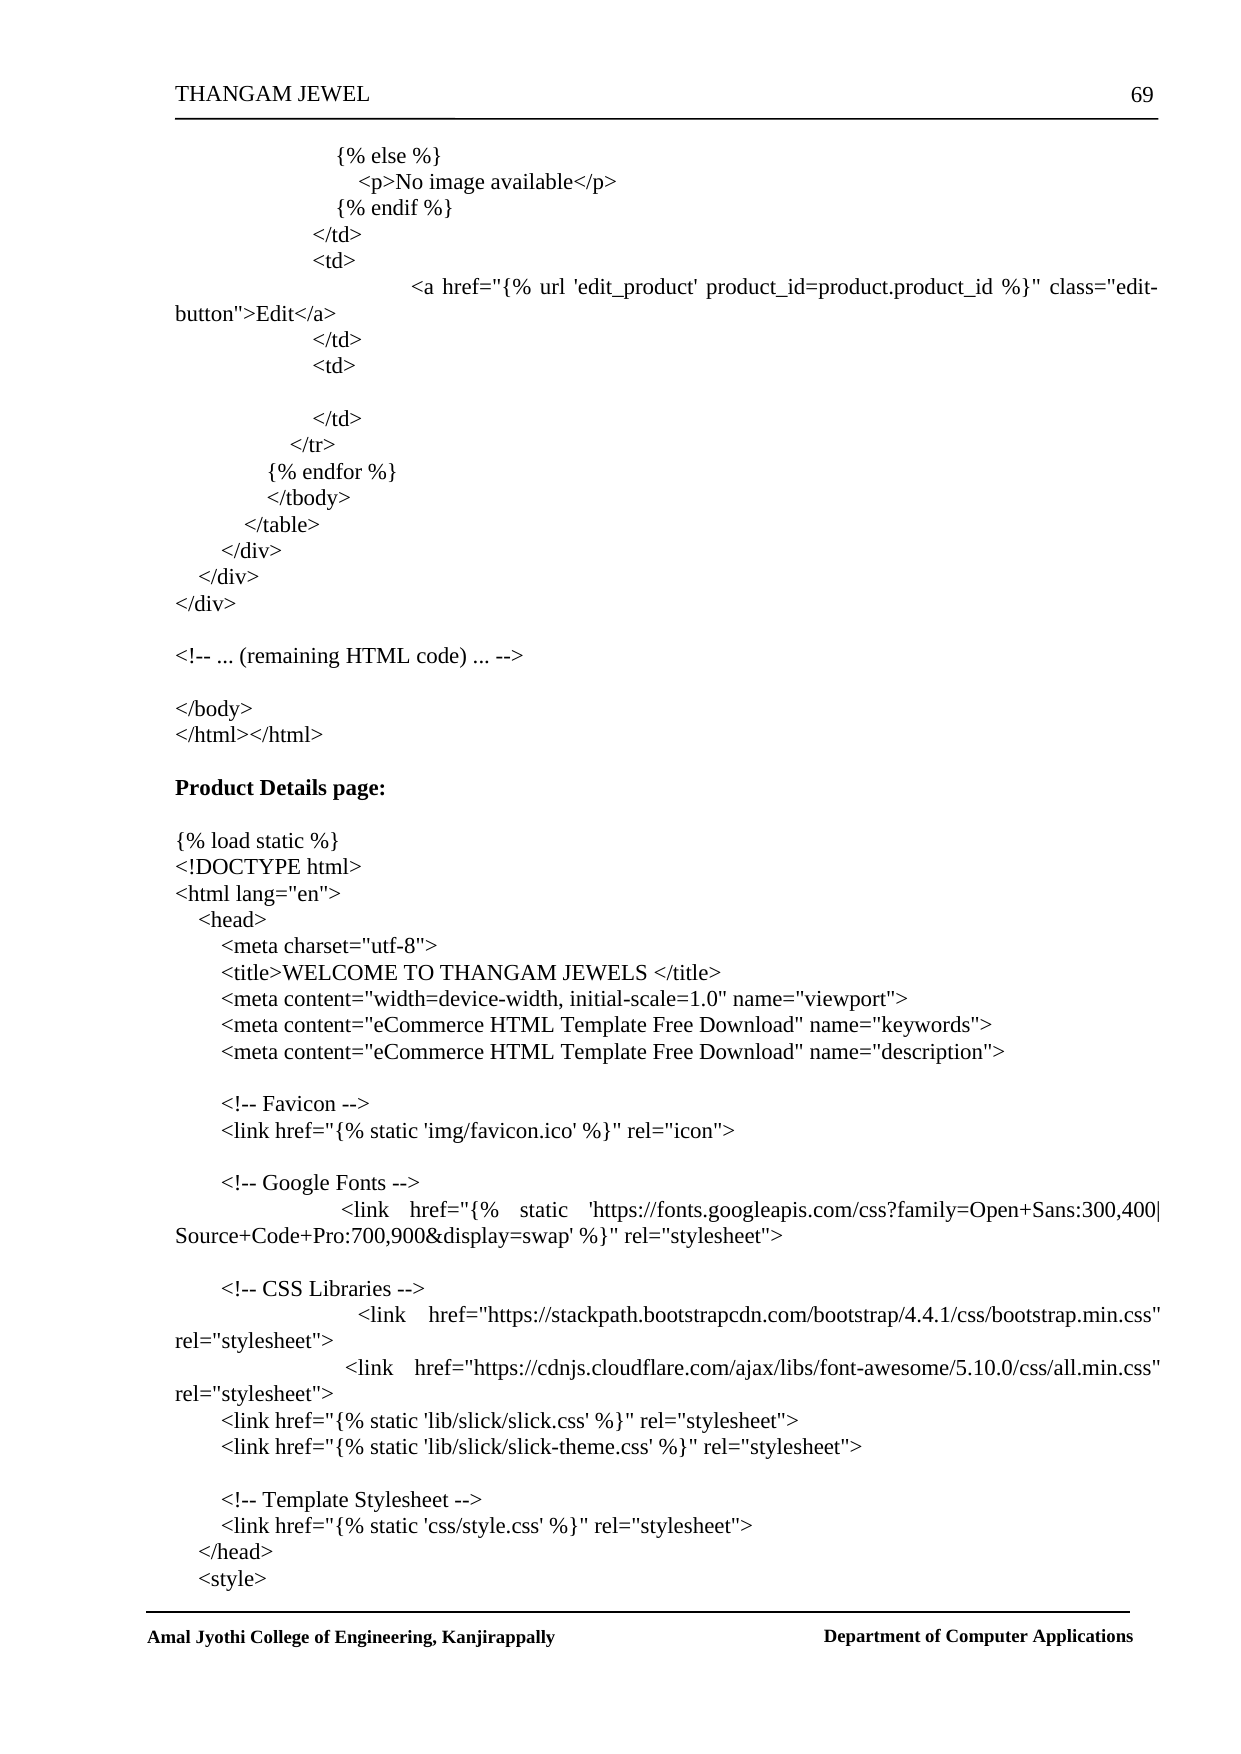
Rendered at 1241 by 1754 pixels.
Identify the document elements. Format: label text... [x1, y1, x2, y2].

text {% load static %} [175, 827, 1162, 853]
text <link href="{% static 'lib/slick/slick-theme.css' %}" rel="stylesheet"> [175, 1433, 1162, 1459]
text </td> [175, 405, 1162, 432]
text <link href="{% static 'https://fonts.googleapis.com/css?family=Open+Sans:300,400|Source+Code+Pro:700,900&display=swap' %}" rel="stylesheet"> [175, 1196, 1162, 1248]
text {% endfor %} [175, 458, 1162, 484]
text </td> [175, 326, 1162, 352]
text <!-- Favicon --> [175, 1090, 1162, 1117]
text </div> [175, 537, 1162, 563]
text {% endif %} [175, 194, 1162, 221]
text </tbody> [175, 484, 1162, 511]
text <meta content="width=device-width, initial-scale=1.0" name="viewport"> [175, 985, 1162, 1011]
text <!-- Google Fonts --> [175, 1169, 1162, 1196]
text <td> [175, 247, 1162, 273]
text <meta content="eCommerce HTML Template Free Download" name="description"> [175, 1038, 1162, 1064]
text <!-- Template Stylesheet --> [175, 1486, 1162, 1512]
text <link href="https://stackpath.bootstrapcdn.com/bootstrap/4.4.1/css/bootstrap.min.css" rel="stylesheet"> [175, 1301, 1162, 1354]
text <meta charset="utf-8"> [175, 932, 1162, 959]
text <head> [175, 906, 1162, 932]
text <!DOCTYPE html> [175, 853, 1162, 879]
text </head> [175, 1538, 1162, 1565]
text <!-- ... (remaining HTML code) ... --> [175, 642, 1162, 669]
text <!-- CSS Libraries --> [175, 1275, 1162, 1301]
text </div> [175, 563, 1162, 590]
text </div> [175, 590, 1162, 616]
text <link href="{% static 'img/favicon.ico' %}" rel="icon"> [175, 1117, 1162, 1143]
text <title>WELCOME TO THANGAM JEWELS </title> [175, 959, 1162, 985]
text {% else %} [175, 142, 1162, 168]
text </html></html> [175, 721, 1162, 748]
text <a href="{% url 'edit_product' product_id=product.product_id %}" class="edit-button">Edit</a> [175, 273, 1162, 326]
text <link href="{% static 'lib/slick/slick.css' %}" rel="stylesheet"> [175, 1407, 1162, 1433]
text <p>No image available</p> [175, 168, 1162, 194]
text <td> [175, 352, 1162, 379]
text <style> [175, 1565, 1162, 1591]
text </body> [175, 695, 1162, 721]
text </td> [175, 221, 1162, 247]
text <link href="{% static 'css/style.css' %}" rel="stylesheet"> [175, 1512, 1162, 1538]
text <meta content="eCommerce HTML Template Free Download" name="keywords"> [175, 1011, 1162, 1038]
text Product Details page: [175, 774, 1162, 801]
text </table> [175, 511, 1162, 537]
text <link href="https://cdnjs.cloudflare.com/ajax/libs/font-awesome/5.10.0/css/all.min.css" rel="stylesheet"> [175, 1354, 1162, 1407]
text <html lang="en"> [175, 879, 1162, 906]
text </tr> [175, 432, 1162, 458]
